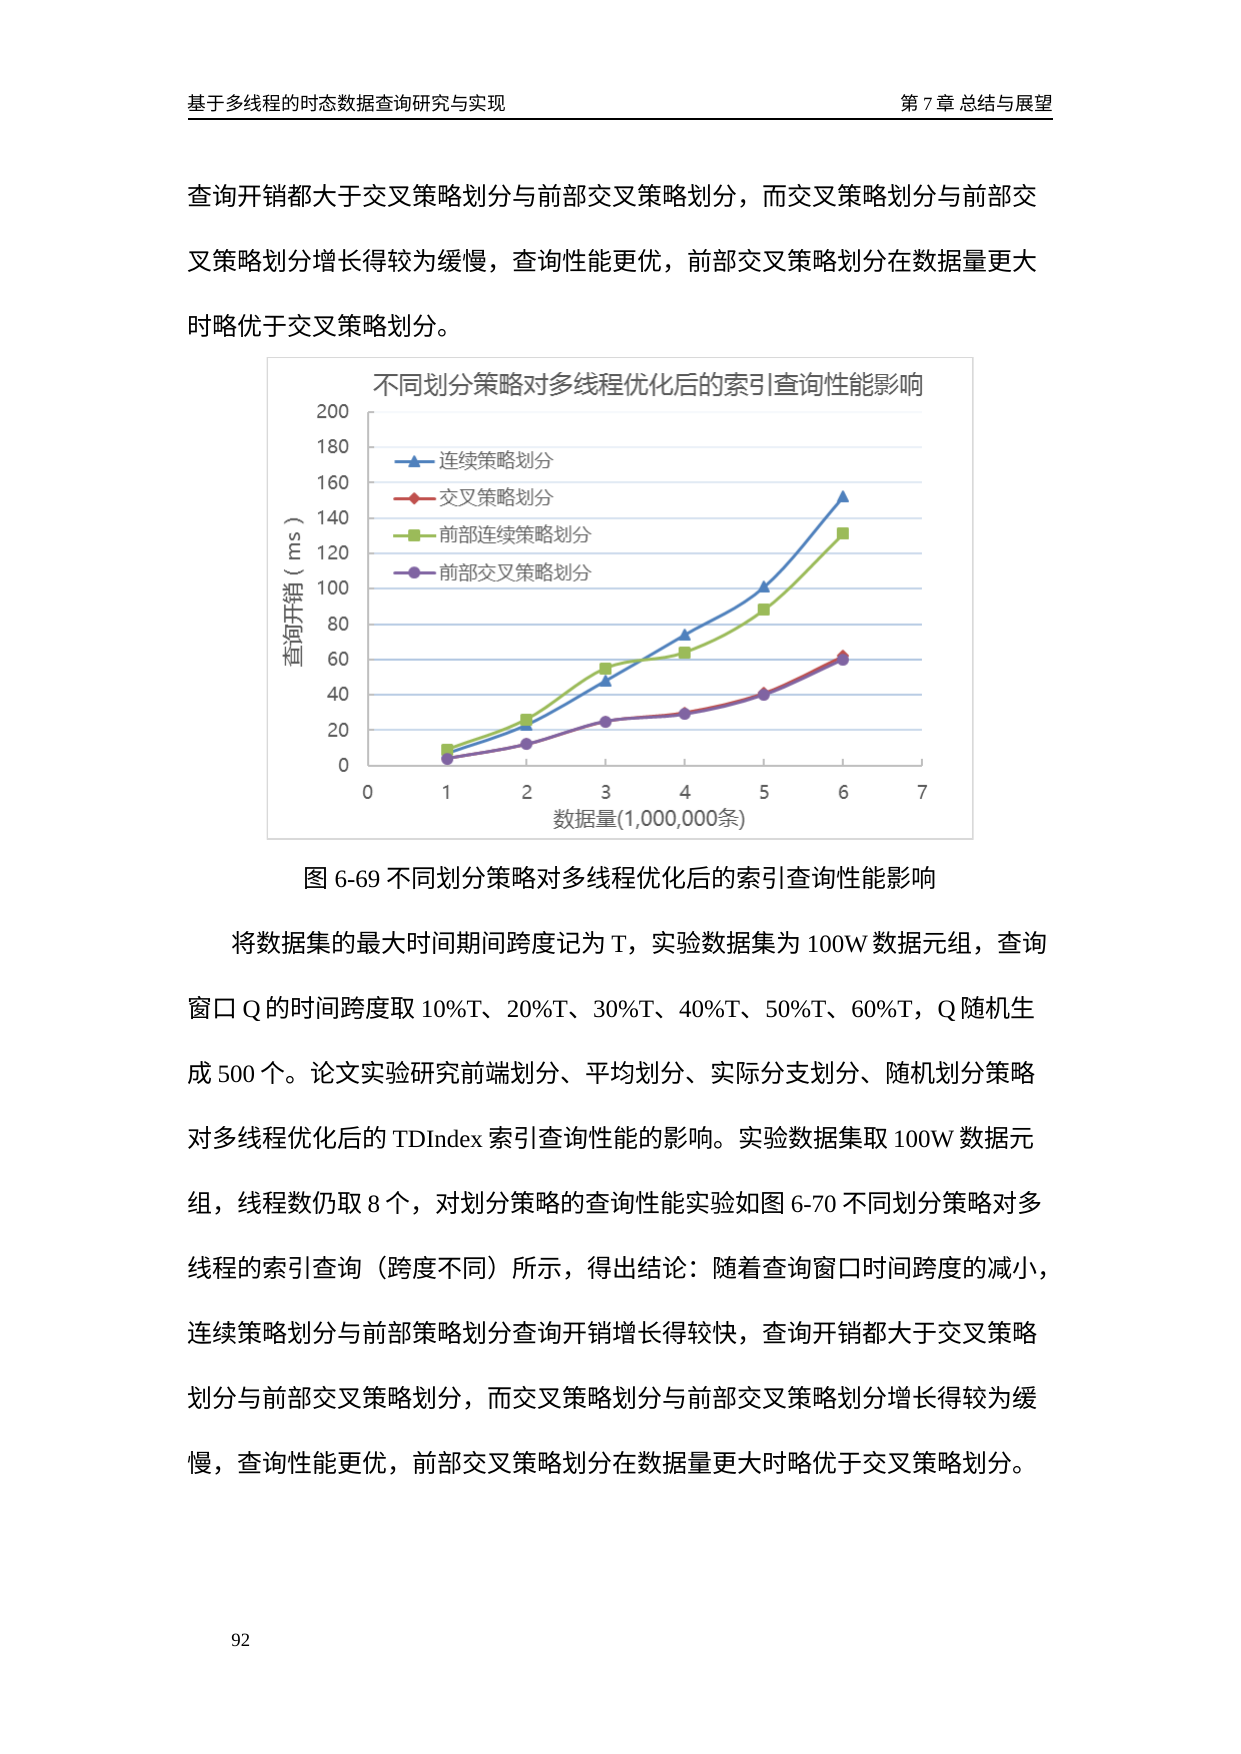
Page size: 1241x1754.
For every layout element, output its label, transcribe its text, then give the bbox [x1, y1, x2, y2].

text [187, 162, 1053, 357]
picture [266, 357, 974, 840]
